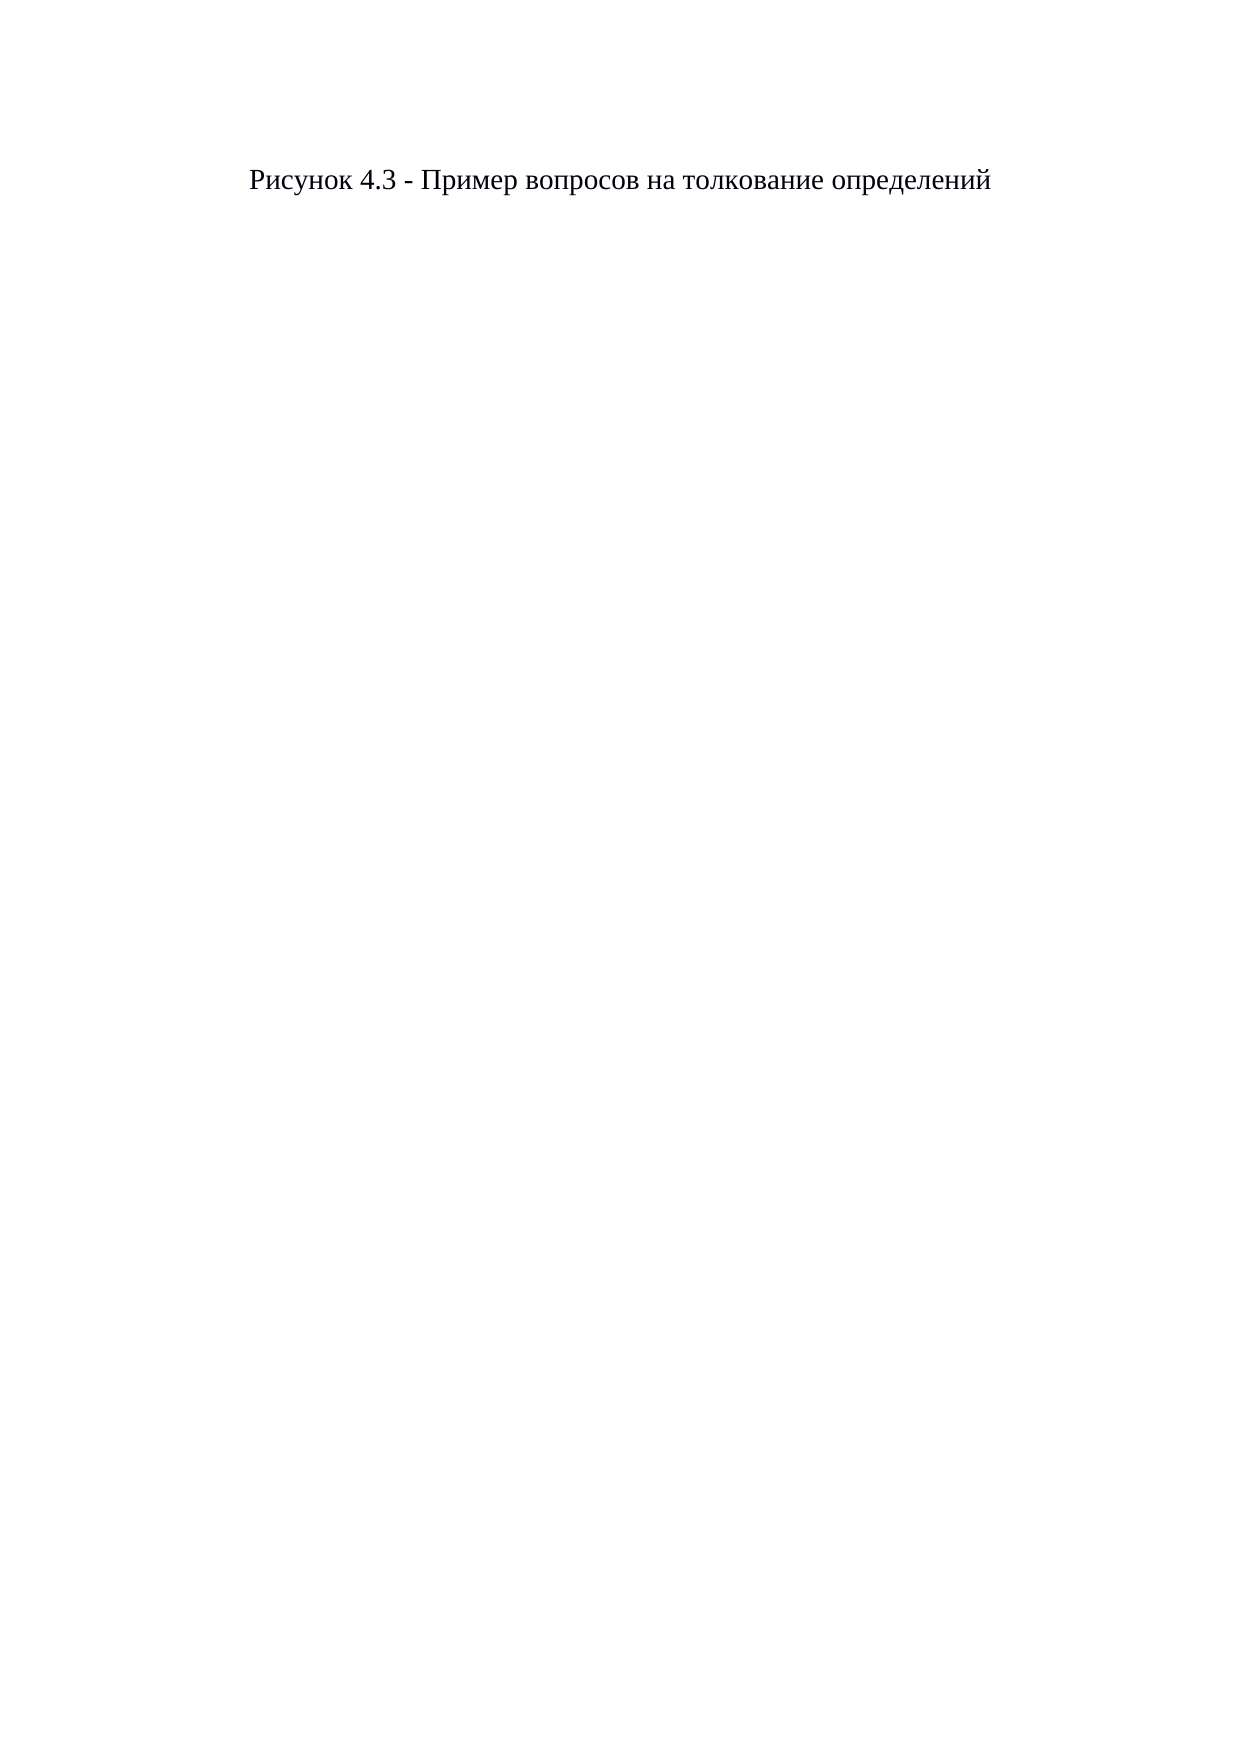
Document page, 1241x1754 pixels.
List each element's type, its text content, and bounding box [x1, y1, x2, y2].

text Рисунок 4.3 - Пример вопросов на толкование определений [187, 162, 1053, 196]
